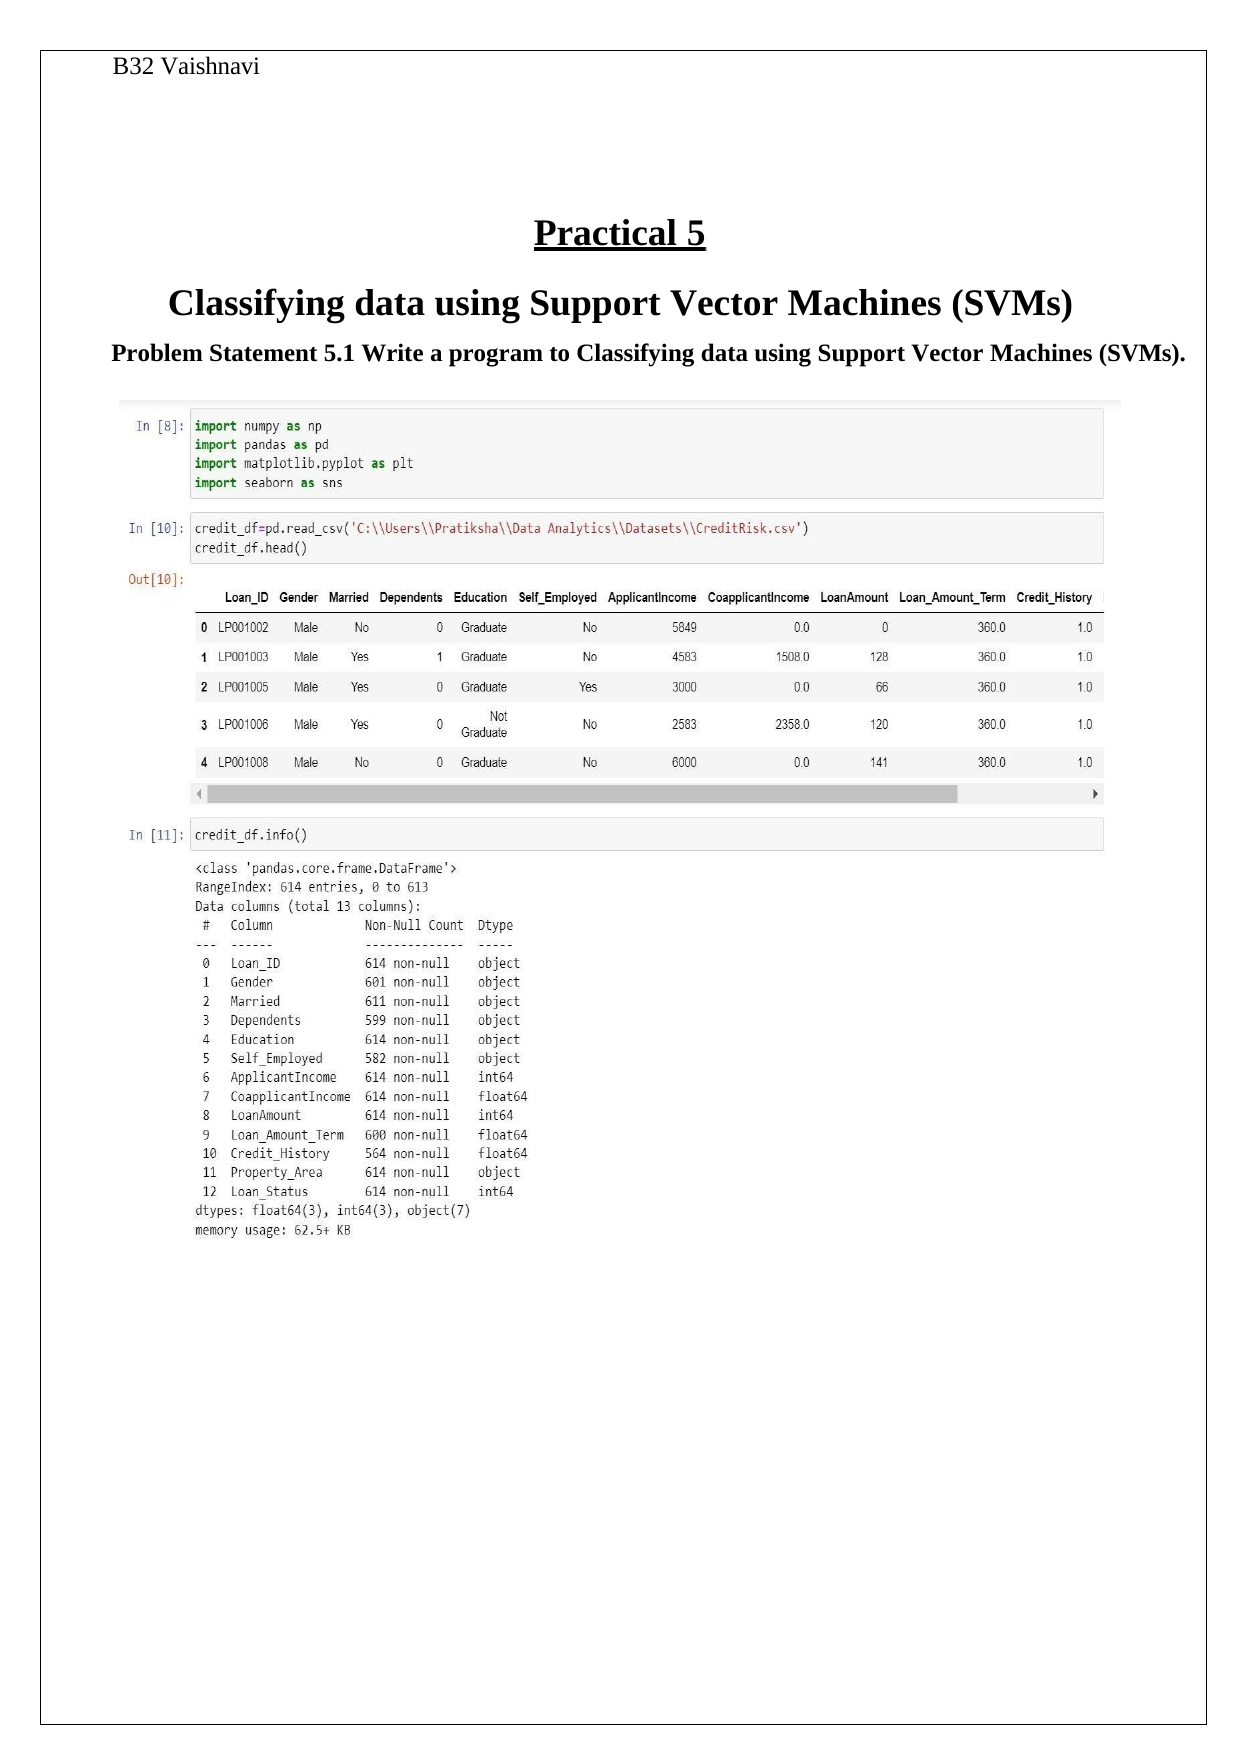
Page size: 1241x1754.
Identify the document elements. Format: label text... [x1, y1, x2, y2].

subtitle Practical 5 [265, 210, 975, 253]
picture [118, 400, 1121, 1239]
text Problem Statement 5.1 Write a program to Classifying data using Support Vector Machines (SVMs). [111, 338, 1206, 367]
text Classifying data using Support Vector Machines (SVMs) [41, 280, 1201, 323]
